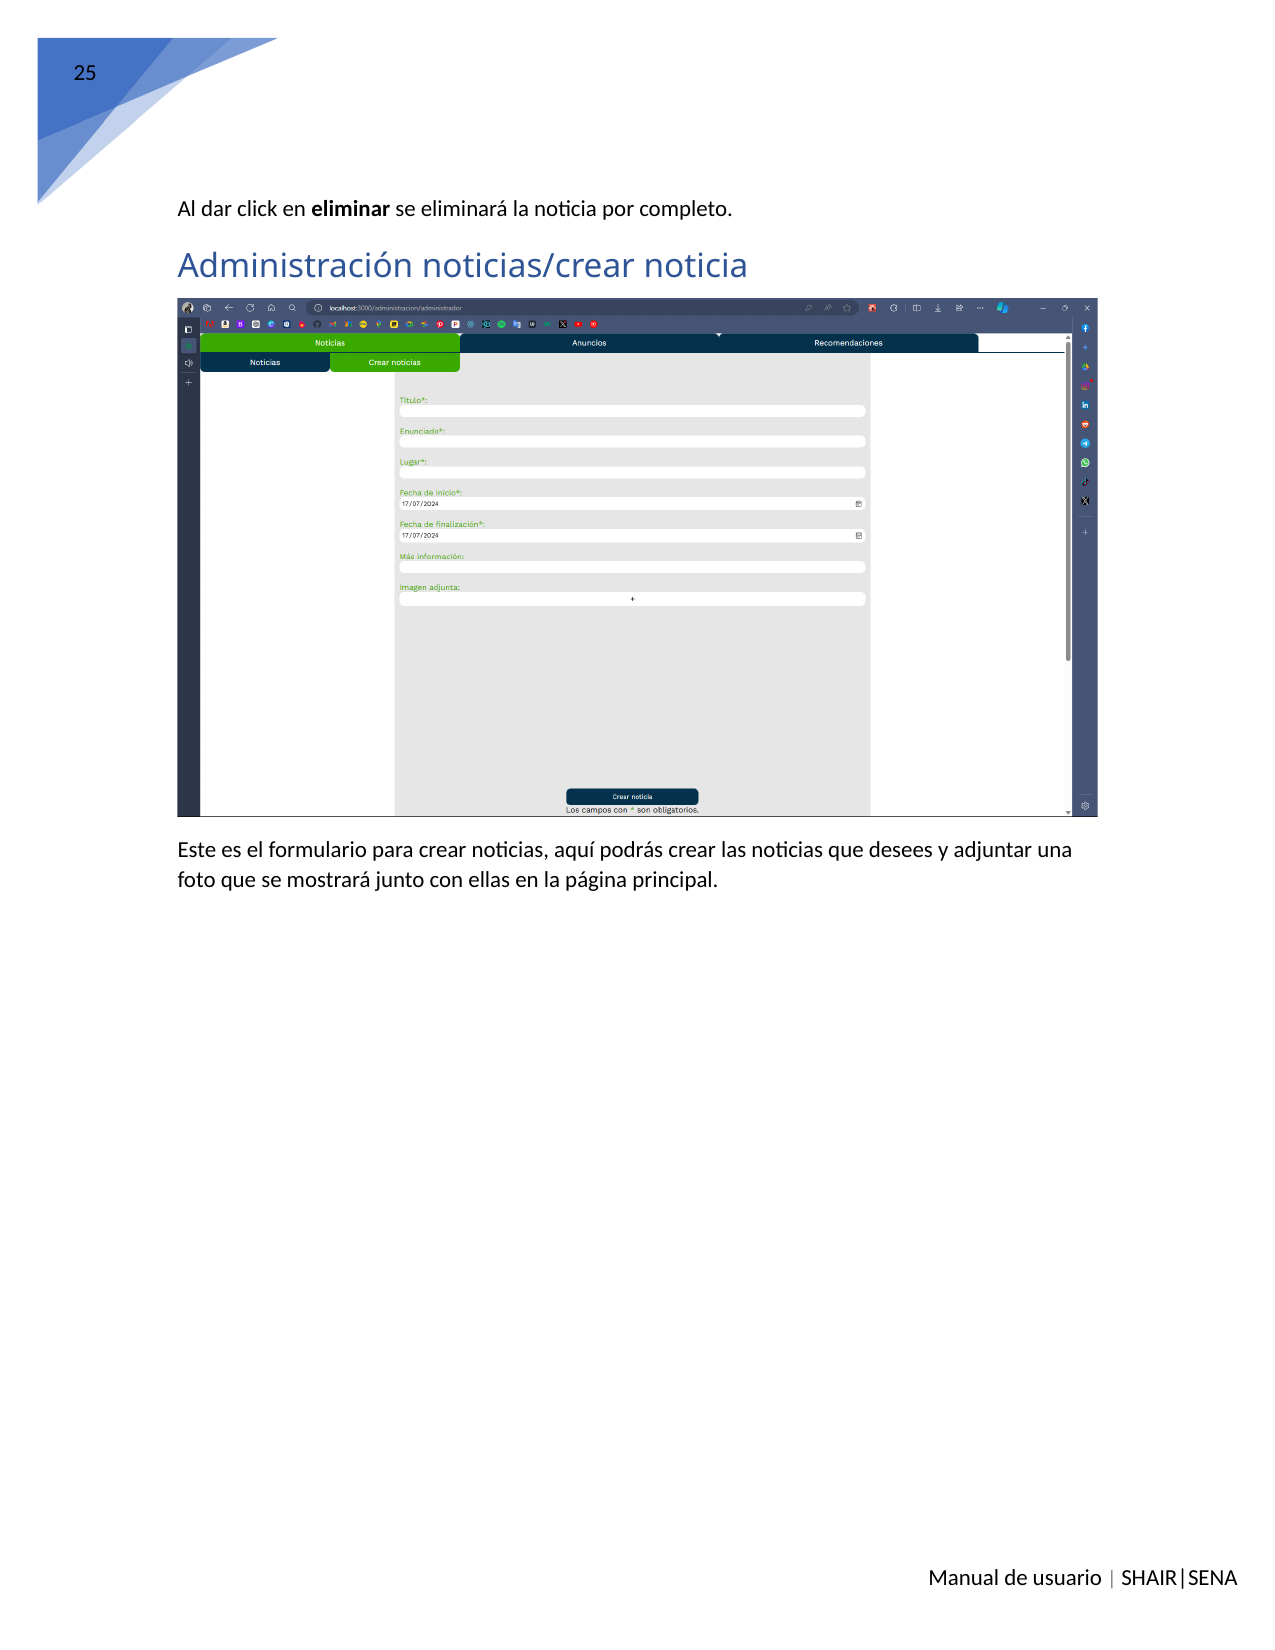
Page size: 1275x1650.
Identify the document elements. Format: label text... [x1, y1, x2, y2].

text Al dar click en eliminar se eliminará la noticia por completo. [177, 194, 1098, 222]
subtitle Administración noticias/crear noticia [177, 241, 1098, 287]
picture [177, 298, 1098, 817]
picture [37, 37, 279, 206]
text Este es el formulario para crear noticias, aquí podrás crear las noticias que desees y adjuntar una foto que se mostrará junto con ellas en la página principal. [177, 835, 1098, 893]
